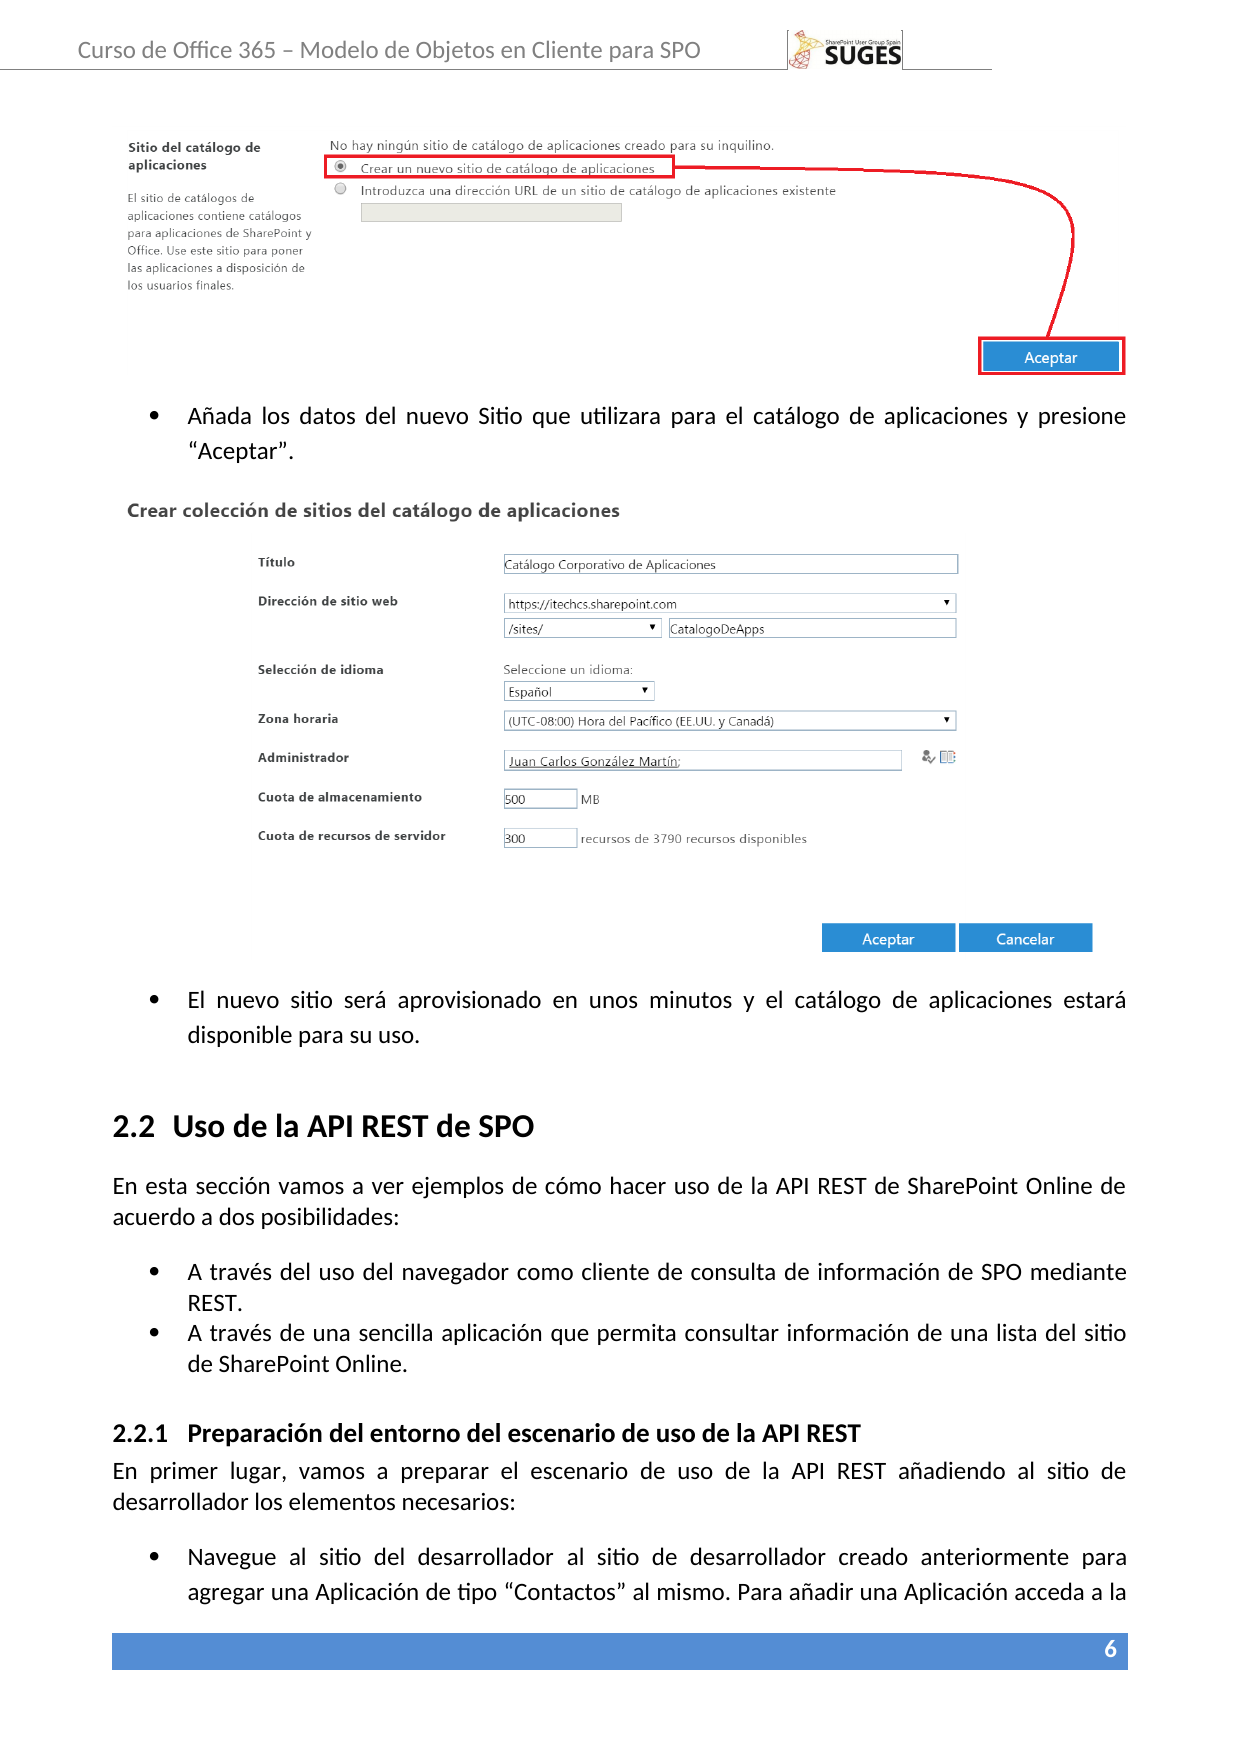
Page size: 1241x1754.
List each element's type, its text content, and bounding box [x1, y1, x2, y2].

picture [112, 490, 1128, 960]
picture [788, 30, 901, 69]
subtitle Uso de la API REST de SPO [112, 1104, 1128, 1145]
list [150, 1541, 1128, 1607]
picture [112, 118, 1127, 375]
text En esta sección vamos a ver ejemplos de cómo hacer uso de la API REST de SharePoint Online de acuerdo a dos posibilidades: [112, 1170, 1128, 1231]
subtitle Preparación del entorno del escenario de uso de la API REST [112, 1416, 1128, 1449]
list El nuevo sitio será aprovisionado en unos minutos y el catálogo de aplicaciones estará disponible para su uso. [150, 984, 1128, 1050]
list A través del uso del navegador como cliente de consulta de información de SPO mediante REST. [150, 1256, 1128, 1317]
list Añada los datos del nuevo Sitio que utilizara para el catálogo de aplicaciones y presione “Aceptar”. [150, 400, 1128, 465]
text En primer lugar, vamos a preparar el escenario de uso de la API REST añadiendo al sitio de desarrollador los elementos necesarios: [112, 1455, 1128, 1516]
list A través de una sencilla aplicación que permita consultar información de una lista del sitio de SharePoint Online. [150, 1317, 1128, 1378]
